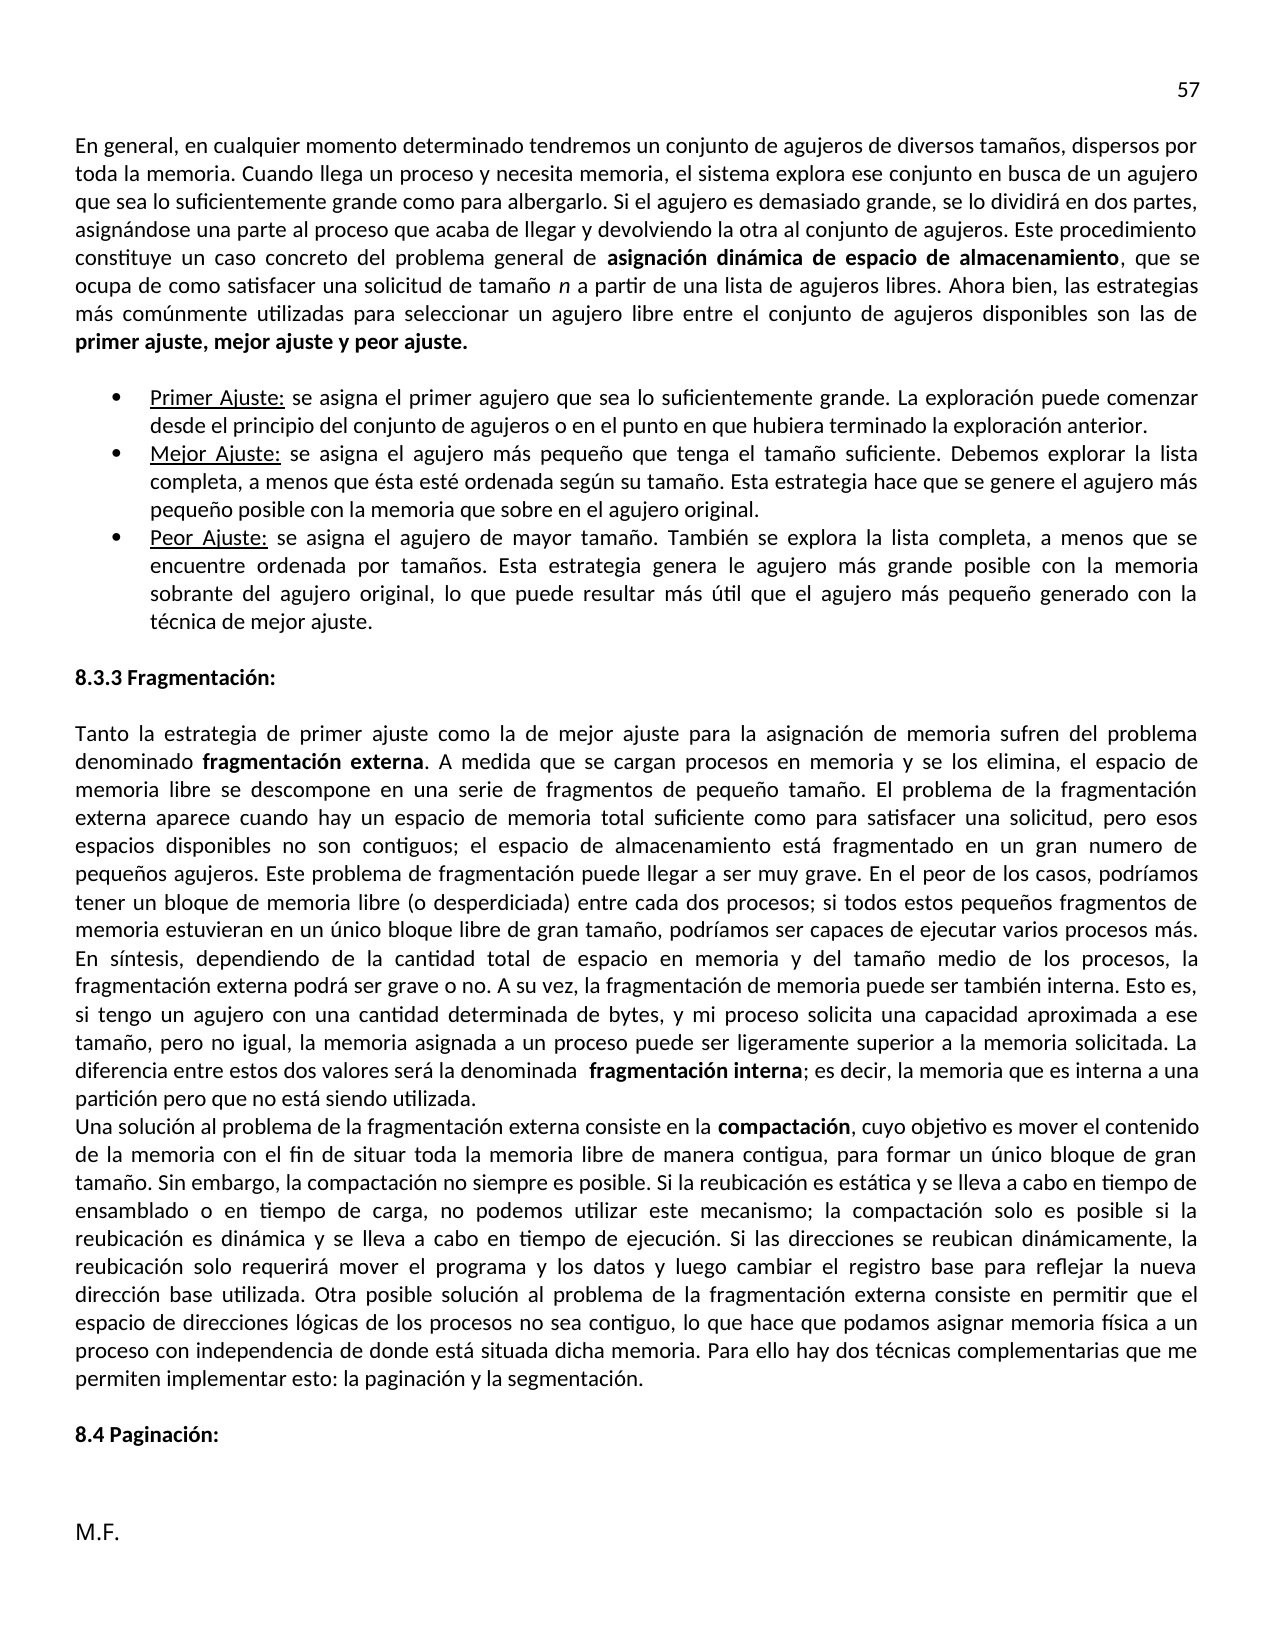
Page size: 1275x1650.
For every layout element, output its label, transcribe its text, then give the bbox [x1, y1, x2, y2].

text En general, en cualquier momento determinado tendremos un conjunto de agujeros de diversos tamaños, dispersos por toda la memoria. Cuando llega un proceso y necesita memoria, el sistema explora ese conjunto en busca de un agujero que sea lo suficientemente grande como para albergarlo. Si el agujero es demasiado grande, se lo dividirá en dos partes, asignándose una parte al proceso que acaba de llegar y devolviendo la otra al conjunto de agujeros. Este procedimiento constituye un caso concreto del problema general de asignación dinámica de espacio de almacenamiento, que se ocupa de como satisfacer una solicitud de tamaño n a partir de una lista de agujeros libres. Ahora bien, las estrategias más comúnmente utilizadas para seleccionar un agujero libre entre el conjunto de agujeros disponibles son las de primer ajuste, mejor ajuste y peor ajuste. [75, 131, 1200, 355]
list Mejor Ajuste: se asigna el agujero más pequeño que tenga el tamaño suficiente. Debemos explorar la lista completa, a menos que ésta esté ordenada según su tamaño. Esta estrategia hace que se genere el agujero más pequeño posible con la memoria que sobre en el agujero original. [112, 439, 1200, 523]
text Tanto la estrategia de primer ajuste como la de mejor ajuste para la asignación de memoria sufren del problema denominado fragmentación externa. A medida que se cargan procesos en memoria y se los elimina, el espacio de memoria libre se descompone en una serie de fragmentos de pequeño tamaño. El problema de la fragmentación externa aparece cuando hay un espacio de memoria total suficiente como para satisfacer una solicitud, pero esos espacios disponibles no son contiguos; el espacio de almacenamiento está fragmentado en un gran numero de pequeños agujeros. Este problema de fragmentación puede llegar a ser muy grave. En el peor de los casos, podríamos tener un bloque de memoria libre (o desperdiciada) entre cada dos procesos; si todos estos pequeños fragmentos de memoria estuvieran en un único bloque libre de gran tamaño, podríamos ser capaces de ejecutar varios procesos más. En síntesis, dependiendo de la cantidad total de espacio en memoria y del tamaño medio de los procesos, la fragmentación externa podrá ser grave o no. A su vez, la fragmentación de memoria puede ser también interna. Esto es, si tengo un agujero con una cantidad determinada de bytes, y mi proceso solicita una capacidad aproximada a ese tamaño, pero no igual, la memoria asignada a un proceso puede ser ligeramente superior a la memoria solicitada. La diferencia entre estos dos valores será la denominada fragmentación interna; es decir, la memoria que es interna a una partición pero que no está siendo utilizada. [75, 719, 1200, 1112]
text 8.3.3 Fragmentación: [75, 663, 1200, 691]
text Una solución al problema de la fragmentación externa consiste en la compactación, cuyo objetivo es mover el contenido de la memoria con el fin de situar toda la memoria libre de manera contigua, para formar un único bloque de gran tamaño. Sin embargo, la compactación no siempre es posible. Si la reubicación es estática y se lleva a cabo en tiempo de ensamblado o en tiempo de carga, no podemos utilizar este mecanismo; la compactación solo es posible si la reubicación es dinámica y se lleva a cabo en tiempo de ejecución. Si las direcciones se reubican dinámicamente, la reubicación solo requerirá mover el programa y los datos y luego cambiar el registro base para reflejar la nueva dirección base utilizada. Otra posible solución al problema de la fragmentación externa consiste en permitir que el espacio de direcciones lógicas de los procesos no sea contiguo, lo que hace que podamos asignar memoria física a un proceso con independencia de donde está situada dicha memoria. Para ello hay dos técnicas complementarias que me permiten implementar esto: la paginación y la segmentación. [75, 1112, 1200, 1392]
list Peor Ajuste: se asigna el agujero de mayor tamaño. También se explora la lista completa, a menos que se encuentre ordenada por tamaños. Esta estrategia genera le agujero más grande posible con la memoria sobrante del agujero original, lo que puede resultar más útil que el agujero más pequeño generado con la técnica de mejor ajuste. [112, 523, 1200, 635]
text 8.4 Paginación: [75, 1420, 1200, 1448]
list Primer Ajuste: se asigna el primer agujero que sea lo suficientemente grande. La exploración puede comenzar desde el principio del conjunto de agujeros o en el punto en que hubiera terminado la exploración anterior. [112, 383, 1200, 439]
